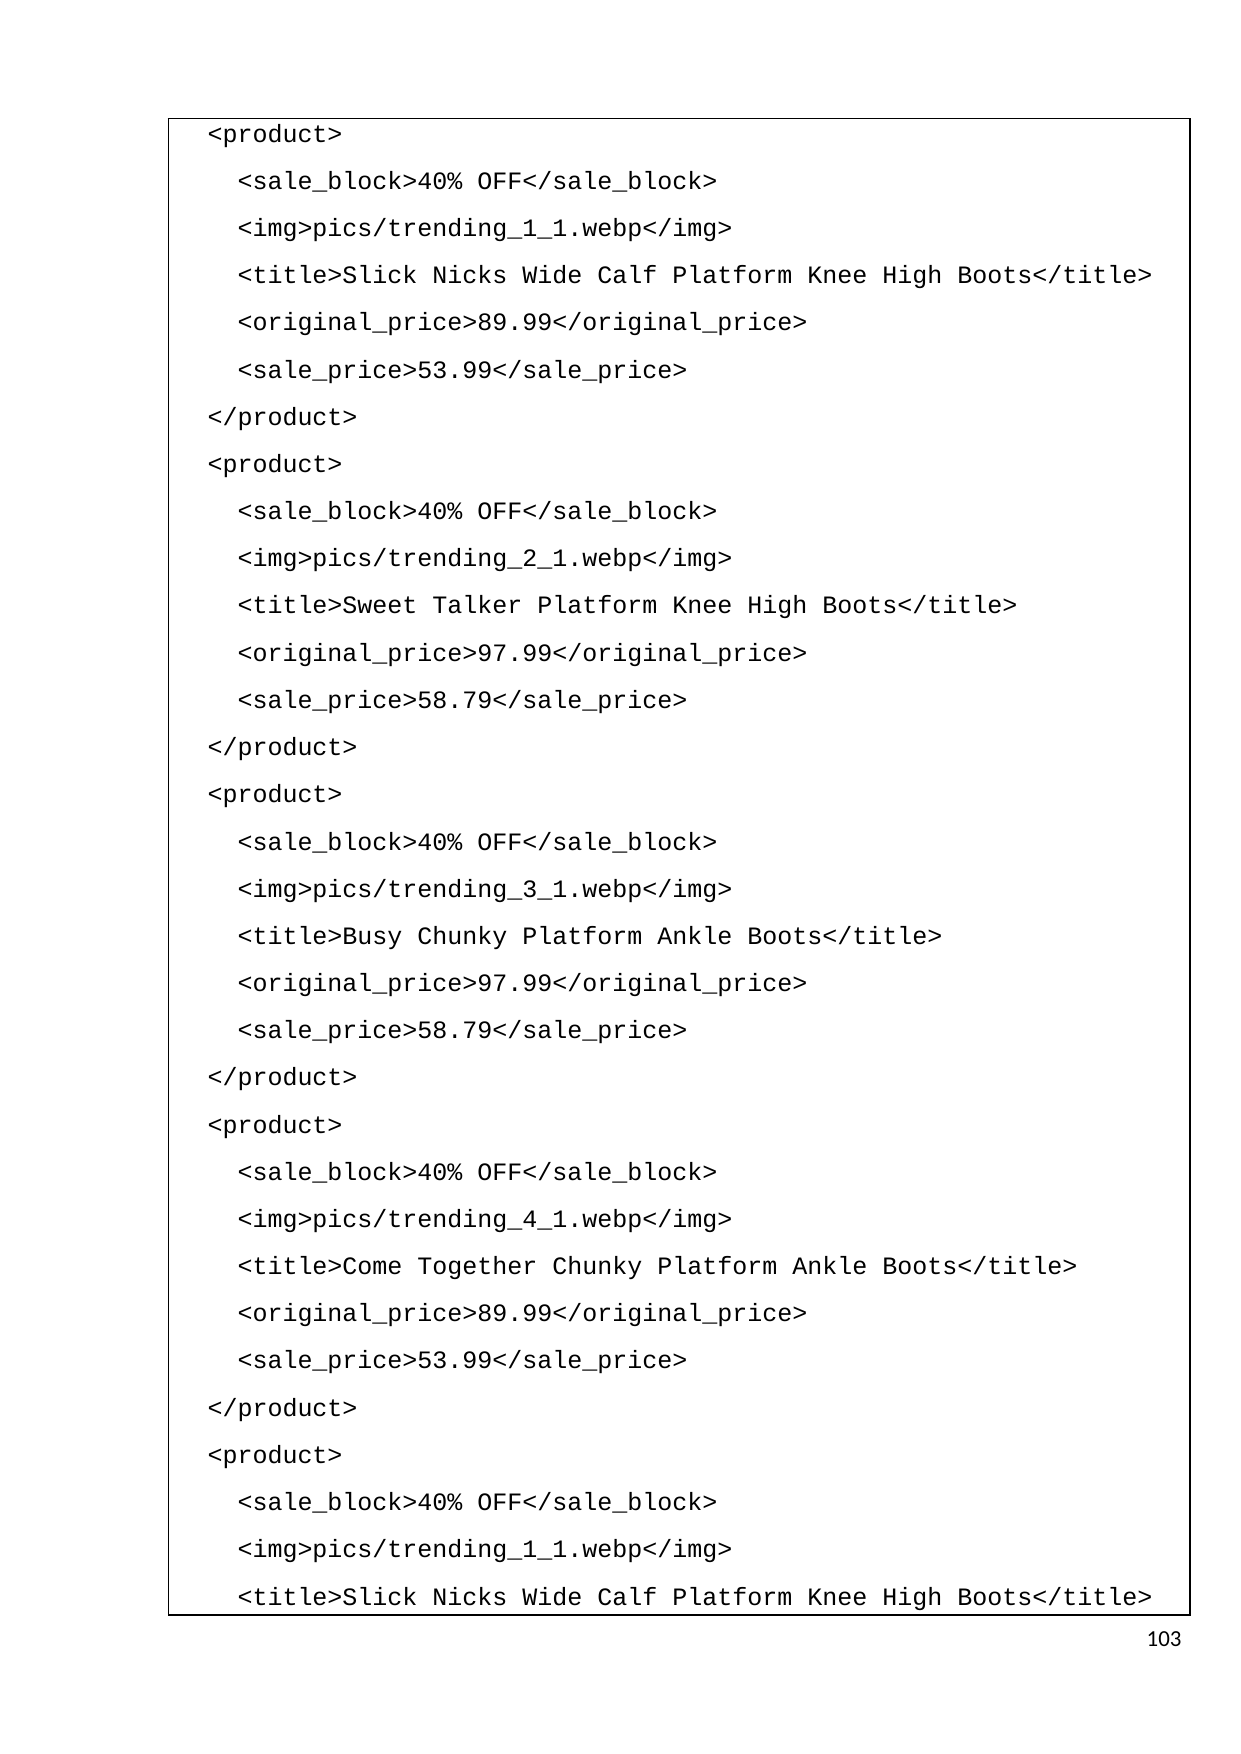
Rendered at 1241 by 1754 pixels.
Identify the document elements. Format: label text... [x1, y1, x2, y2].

text <title>Come Together Chunky Platform Ankle Boots</title> [169, 1251, 1189, 1282]
text <original_price>97.99</original_price> [169, 637, 1189, 669]
text </product> [169, 1392, 1189, 1424]
text <sale_block>40% OFF</sale_block> [169, 826, 1189, 857]
text <img>pics/trending_4_1.webp</img> [169, 1203, 1189, 1235]
text <img>pics/trending_2_1.webp</img> [169, 543, 1189, 574]
text <title>Slick Nicks Wide Calf Platform Knee High Boots</title> [169, 1581, 1189, 1614]
text </product> [169, 401, 1189, 433]
text <img>pics/trending_1_1.webp</img> [169, 1534, 1189, 1565]
text </product> [169, 732, 1189, 763]
text <img>pics/trending_1_1.webp</img> [169, 212, 1189, 244]
text <title>Busy Chunky Platform Ankle Boots</title> [169, 920, 1189, 952]
text <sale_price>58.79</sale_price> [169, 684, 1189, 716]
text <product> [169, 119, 1189, 149]
text <product> [169, 448, 1189, 480]
text <title>Slick Nicks Wide Calf Platform Knee High Boots</title> [169, 260, 1189, 291]
text <sale_price>53.99</sale_price> [169, 354, 1189, 386]
text <sale_block>40% OFF</sale_block> [169, 496, 1189, 527]
text <original_price>97.99</original_price> [169, 967, 1189, 999]
text <sale_price>58.79</sale_price> [169, 1015, 1189, 1046]
text <sale_block>40% OFF</sale_block> [169, 1156, 1189, 1188]
text <sale_block>40% OFF</sale_block> [169, 165, 1189, 197]
text <product> [169, 779, 1189, 810]
text <product> [169, 1109, 1189, 1141]
text <product> [169, 1439, 1189, 1471]
text <title>Sweet Talker Platform Knee High Boots</title> [169, 590, 1189, 621]
text <img>pics/trending_3_1.webp</img> [169, 873, 1189, 904]
text <sale_block>40% OFF</sale_block> [169, 1487, 1189, 1518]
text </product> [169, 1062, 1189, 1093]
text <original_price>89.99</original_price> [169, 1298, 1189, 1329]
text <sale_price>53.99</sale_price> [169, 1345, 1189, 1376]
text <original_price>89.99</original_price> [169, 307, 1189, 338]
